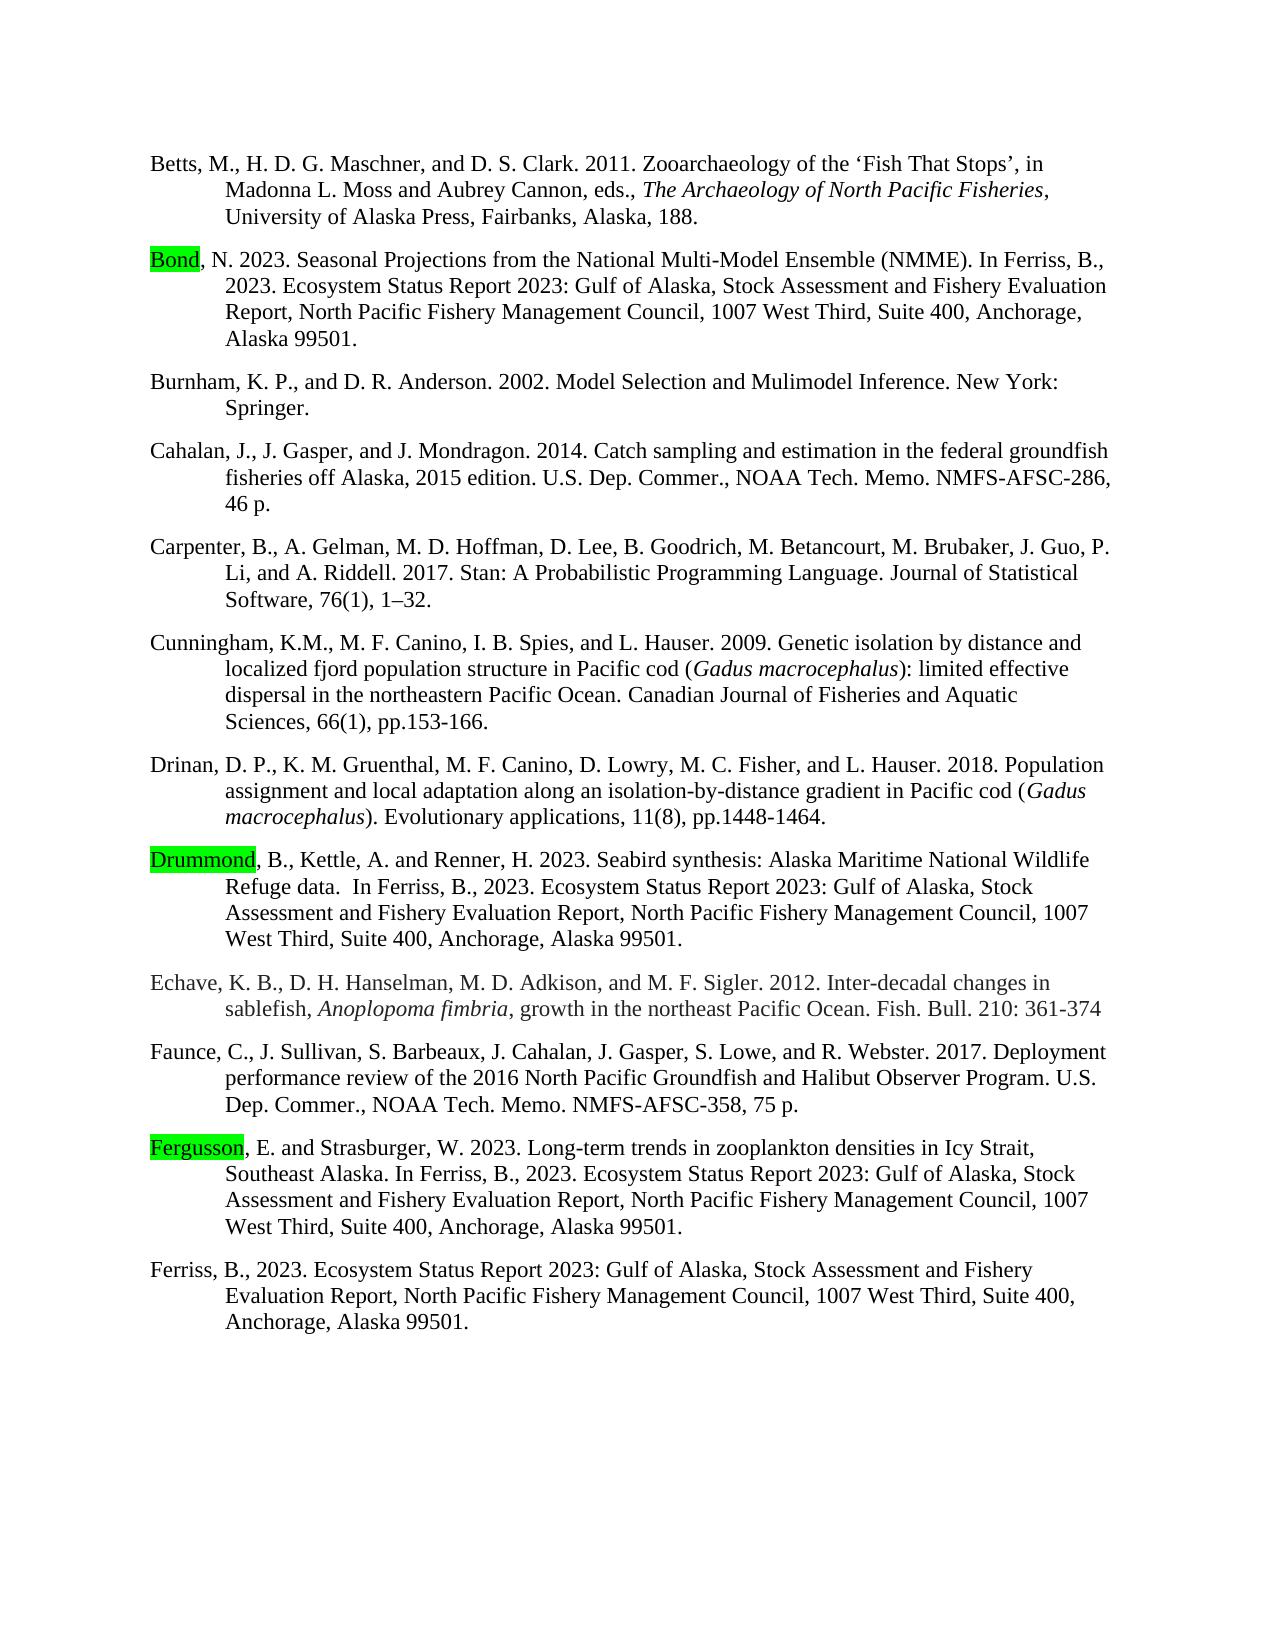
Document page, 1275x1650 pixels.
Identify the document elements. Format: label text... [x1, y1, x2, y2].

text Ferriss, B., 2023. Ecosystem Status Report 2023: Gulf of Alaska, Stock Assessment and Fishery Evaluation Report, North Pacific Fishery Management Council, 1007 West Third, Suite 400, Anchorage, Alaska 99501. [150, 1256, 1125, 1335]
text Betts, M., H. D. G. Maschner, and D. S. Clark. 2011. Zooarchaeology of the ‘Fish That Stops’, in Madonna L. Moss and Aubrey Cannon, eds., The Archaeology of North Pacific Fisheries, University of Alaska Press, Fairbanks, Alaska, 188. [150, 150, 1125, 229]
text Bond, N. 2023. Seasonal Projections from the National Multi-Model Ensemble (NMME). In Ferriss, B., 2023. Ecosystem Status Report 2023: Gulf of Alaska, Stock Assessment and Fishery Evaluation Report, North Pacific Fishery Management Council, 1007 West Third, Suite 400, Anchorage, Alaska 99501. [150, 246, 1125, 351]
text Carpenter, B., A. Gelman, M. D. Hoffman, D. Lee, B. Goodrich, M. Betancourt, M. Brubaker, J. Guo, P. Li, and A. Riddell. 2017. Stan: A Probabilistic Programming Language. Journal of Statistical Software, 76(1), 1–32. [150, 533, 1125, 612]
text Drummond, B., Kettle, A. and Renner, H. 2023. Seabird synthesis: Alaska Maritime National Wildlife Refuge data. In Ferriss, B., 2023. Ecosystem Status Report 2023: Gulf of Alaska, Stock Assessment and Fishery Evaluation Report, North Pacific Fishery Management Council, 1007 West Third, Suite 400, Anchorage, Alaska 99501. [150, 846, 1125, 952]
text Faunce, C., J. Sullivan, S. Barbeaux, J. Cahalan, J. Gasper, S. Lowe, and R. Webster. 2017. Deployment performance review of the 2016 North Pacific Groundfish and Halibut Observer Program. U.S. Dep. Commer., NOAA Tech. Memo. NMFS-AFSC-358, 75 p. [150, 1038, 1125, 1117]
text Cahalan, J., J. Gasper, and J. Mondragon. 2014. Catch sampling and estimation in the federal groundfish fisheries off Alaska, 2015 edition. U.S. Dep. Commer., NOAA Tech. Memo. NMFS-AFSC-286, 46 p. [150, 437, 1125, 516]
text Cunningham, K.M., M. F. Canino, I. B. Spies, and L. Hauser. 2009. Genetic isolation by distance and localized fjord population structure in Pacific cod (Gadus macrocephalus): limited effective dispersal in the northeastern Pacific Ocean. Canadian Journal of Fisheries and Aquatic Sciences, 66(1), pp.153-166. [150, 629, 1125, 734]
text Burnham, K. P., and D. R. Anderson. 2002. Model Selection and Mulimodel Inference. New York: Springer. [150, 368, 1125, 421]
text Drinan, D. P., K. M. Gruenthal, M. F. Canino, D. Lowry, M. C. Fisher, and L. Hauser. 2018. Population assignment and local adaptation along an isolation‐by‐distance gradient in Pacific cod (Gadus macrocephalus). Evolutionary applications, 11(8), pp.1448-1464. [150, 751, 1125, 830]
text Fergusson, E. and Strasburger, W. 2023. Long-term trends in zooplankton densities in Icy Strait, Southeast Alaska. In Ferriss, B., 2023. Ecosystem Status Report 2023: Gulf of Alaska, Stock Assessment and Fishery Evaluation Report, North Pacific Fishery Management Council, 1007 West Third, Suite 400, Anchorage, Alaska 99501. [150, 1134, 1125, 1239]
text Echave, K. B., D. H. Hanselman, M. D. Adkison, and M. F. Sigler. 2012. Inter-decadal changes in sablefish, Anoplopoma fimbria, growth in the northeast Pacific Ocean. Fish. Bull. 210: 361-374 [150, 968, 1125, 1021]
